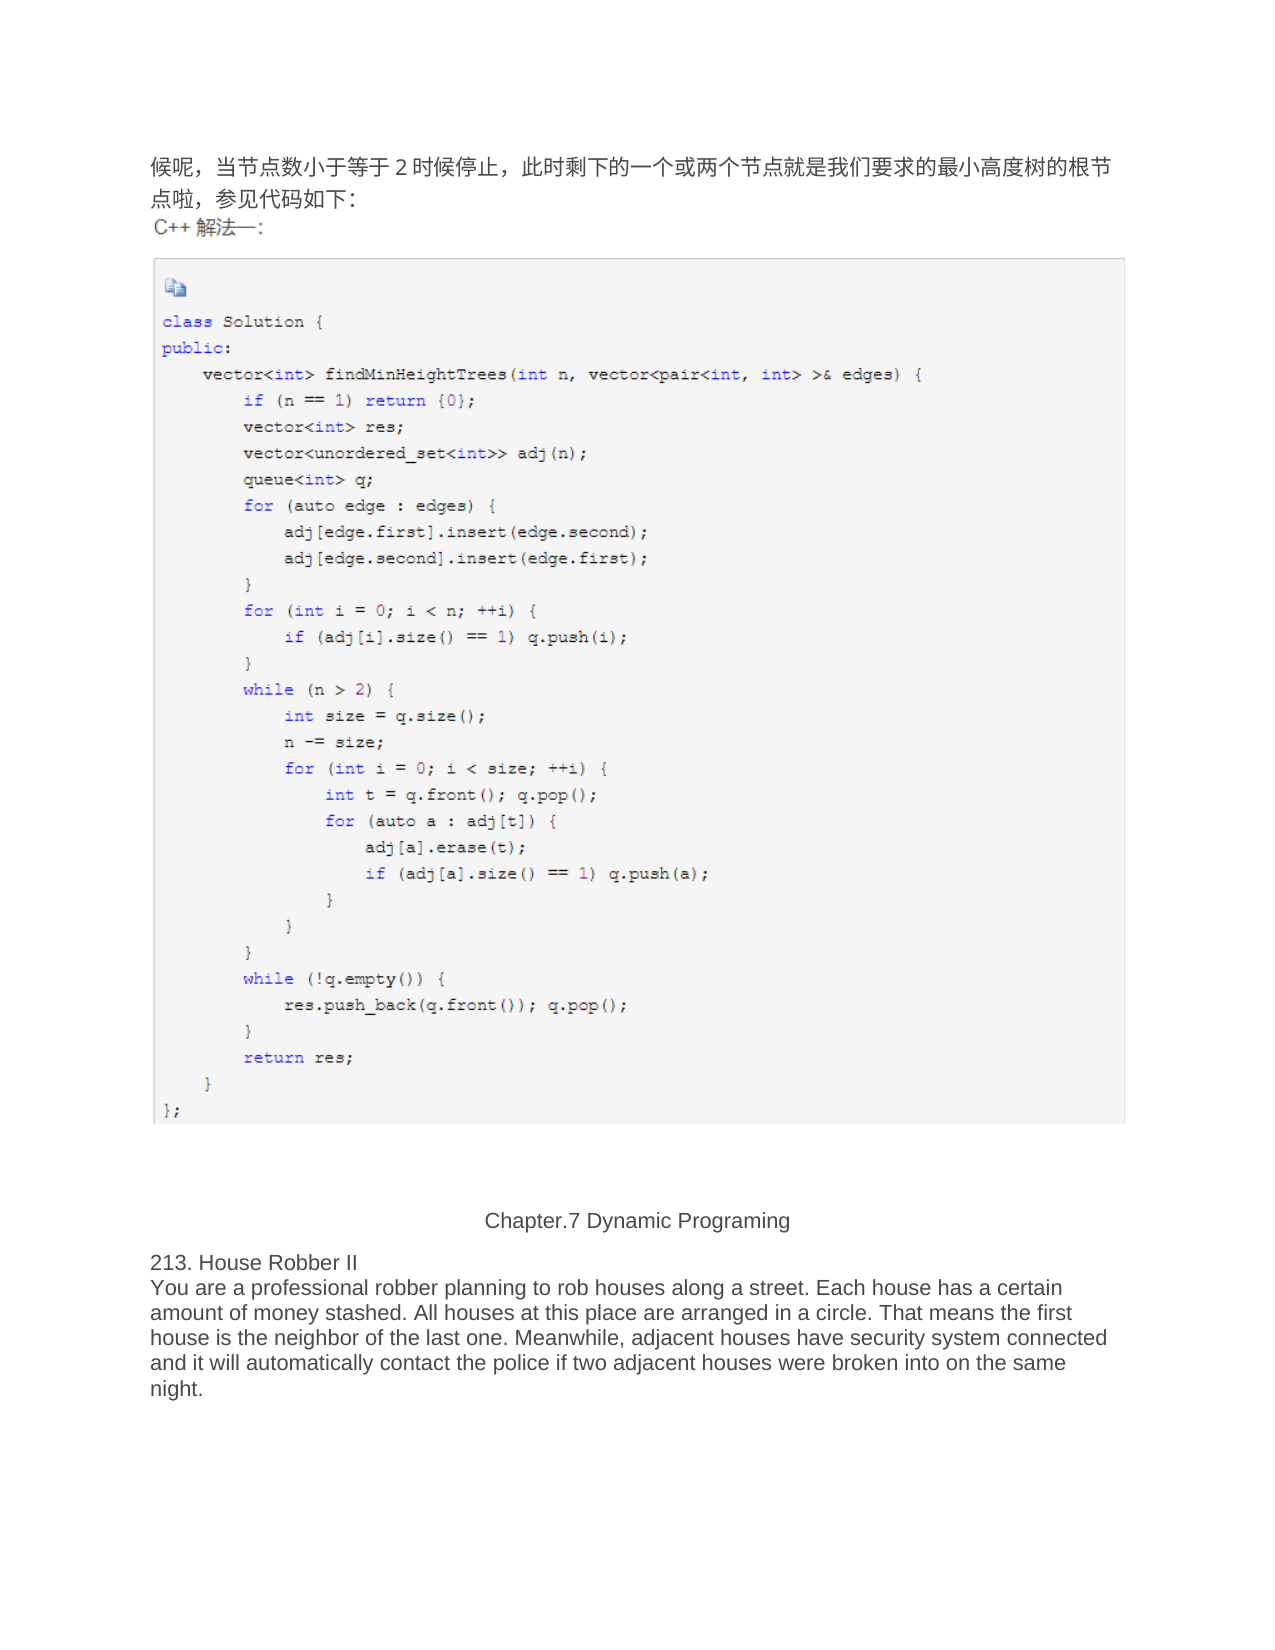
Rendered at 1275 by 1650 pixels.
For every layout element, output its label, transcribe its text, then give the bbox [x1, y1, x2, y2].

text 213. House Robber II You are a professional robber planning to rob houses along a street. Each house has a certain amount of money stashed. All houses at this place are arranged in a circle. That means the first house is the neighbor of the last one. Meanwhile, adjacent houses have security system connected and it will automatically contact the police if two adjacent houses were broken into on the same night. [150, 1249, 1125, 1401]
picture [150, 213, 1125, 1124]
text Chapter.7 Dynamic Programing [150, 1182, 1125, 1233]
